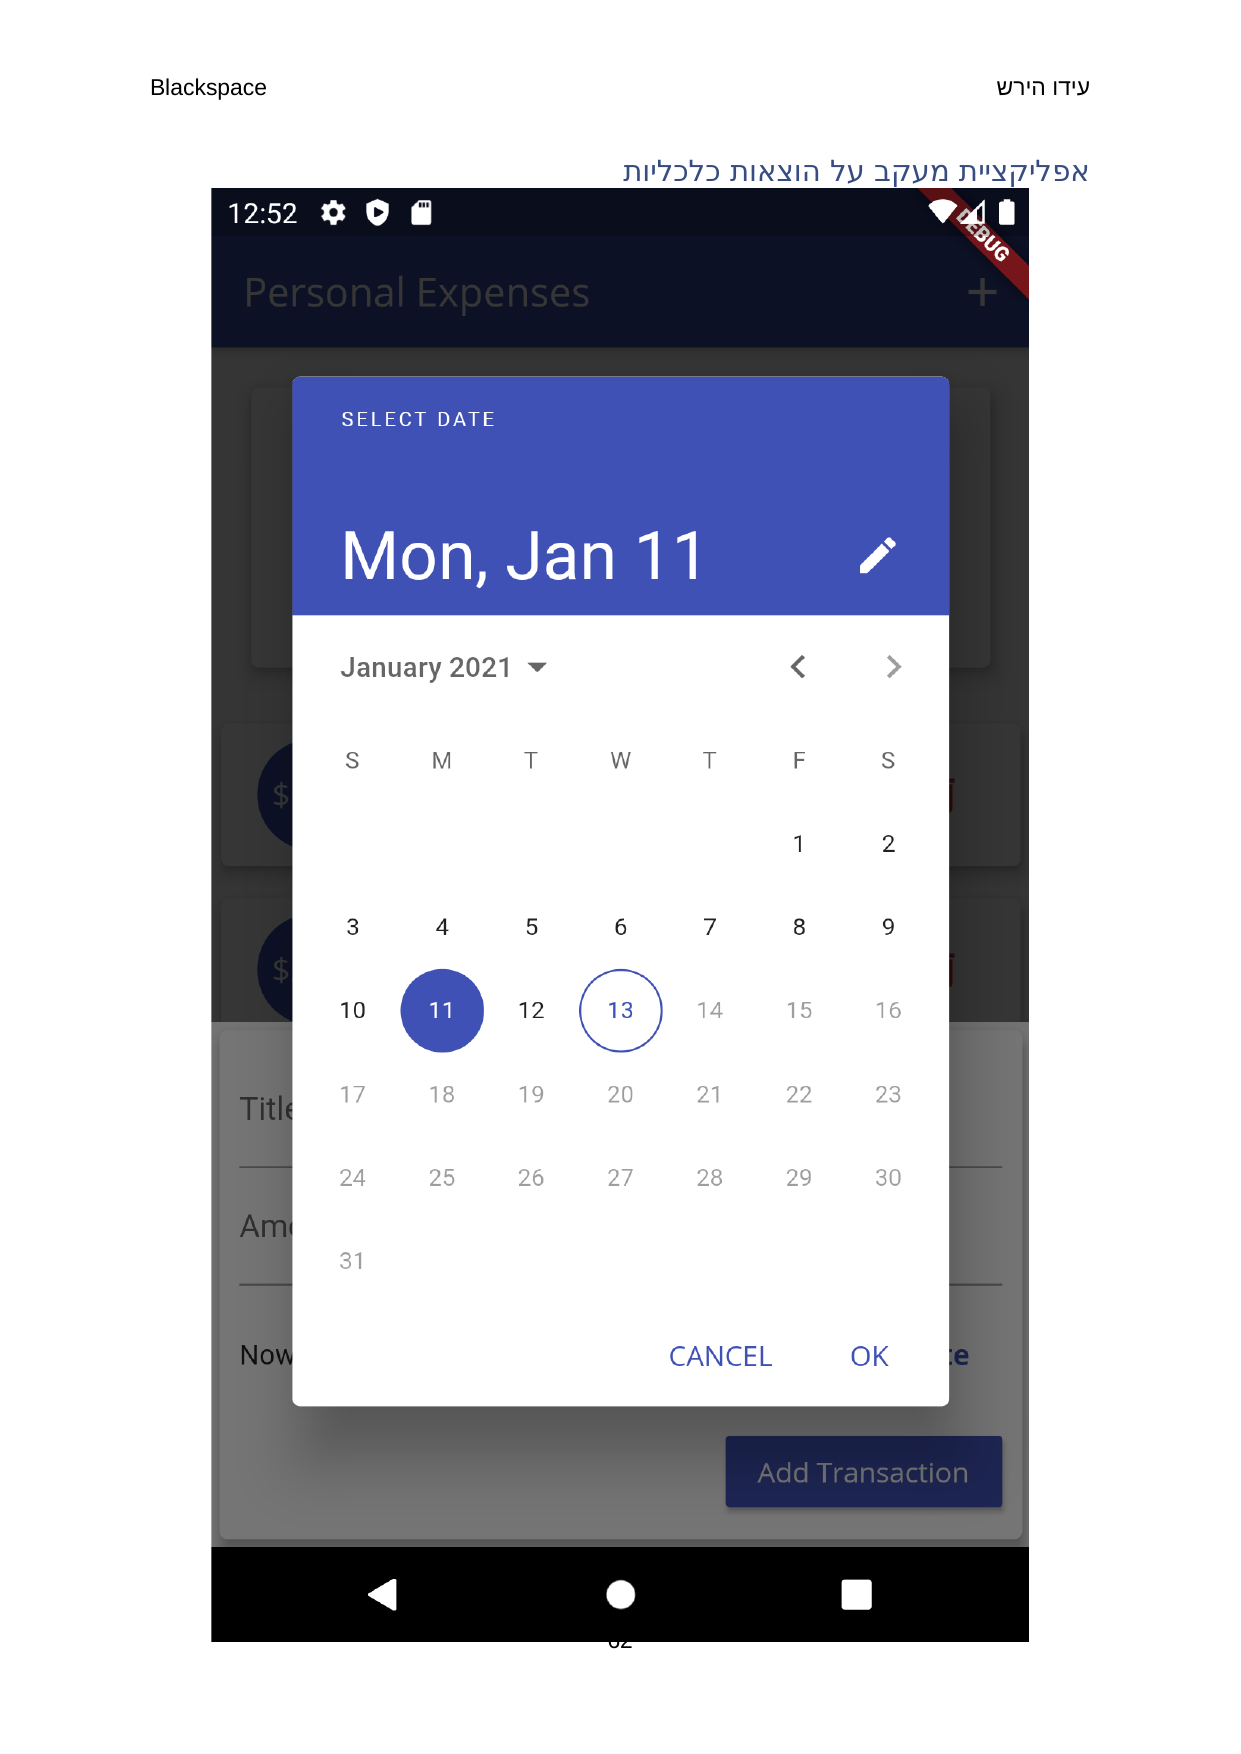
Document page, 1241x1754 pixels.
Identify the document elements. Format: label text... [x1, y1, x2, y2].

subtitle אפליקציית מעקב על הוצאות כלכליות [150, 154, 1090, 188]
picture [211, 188, 1029, 1642]
